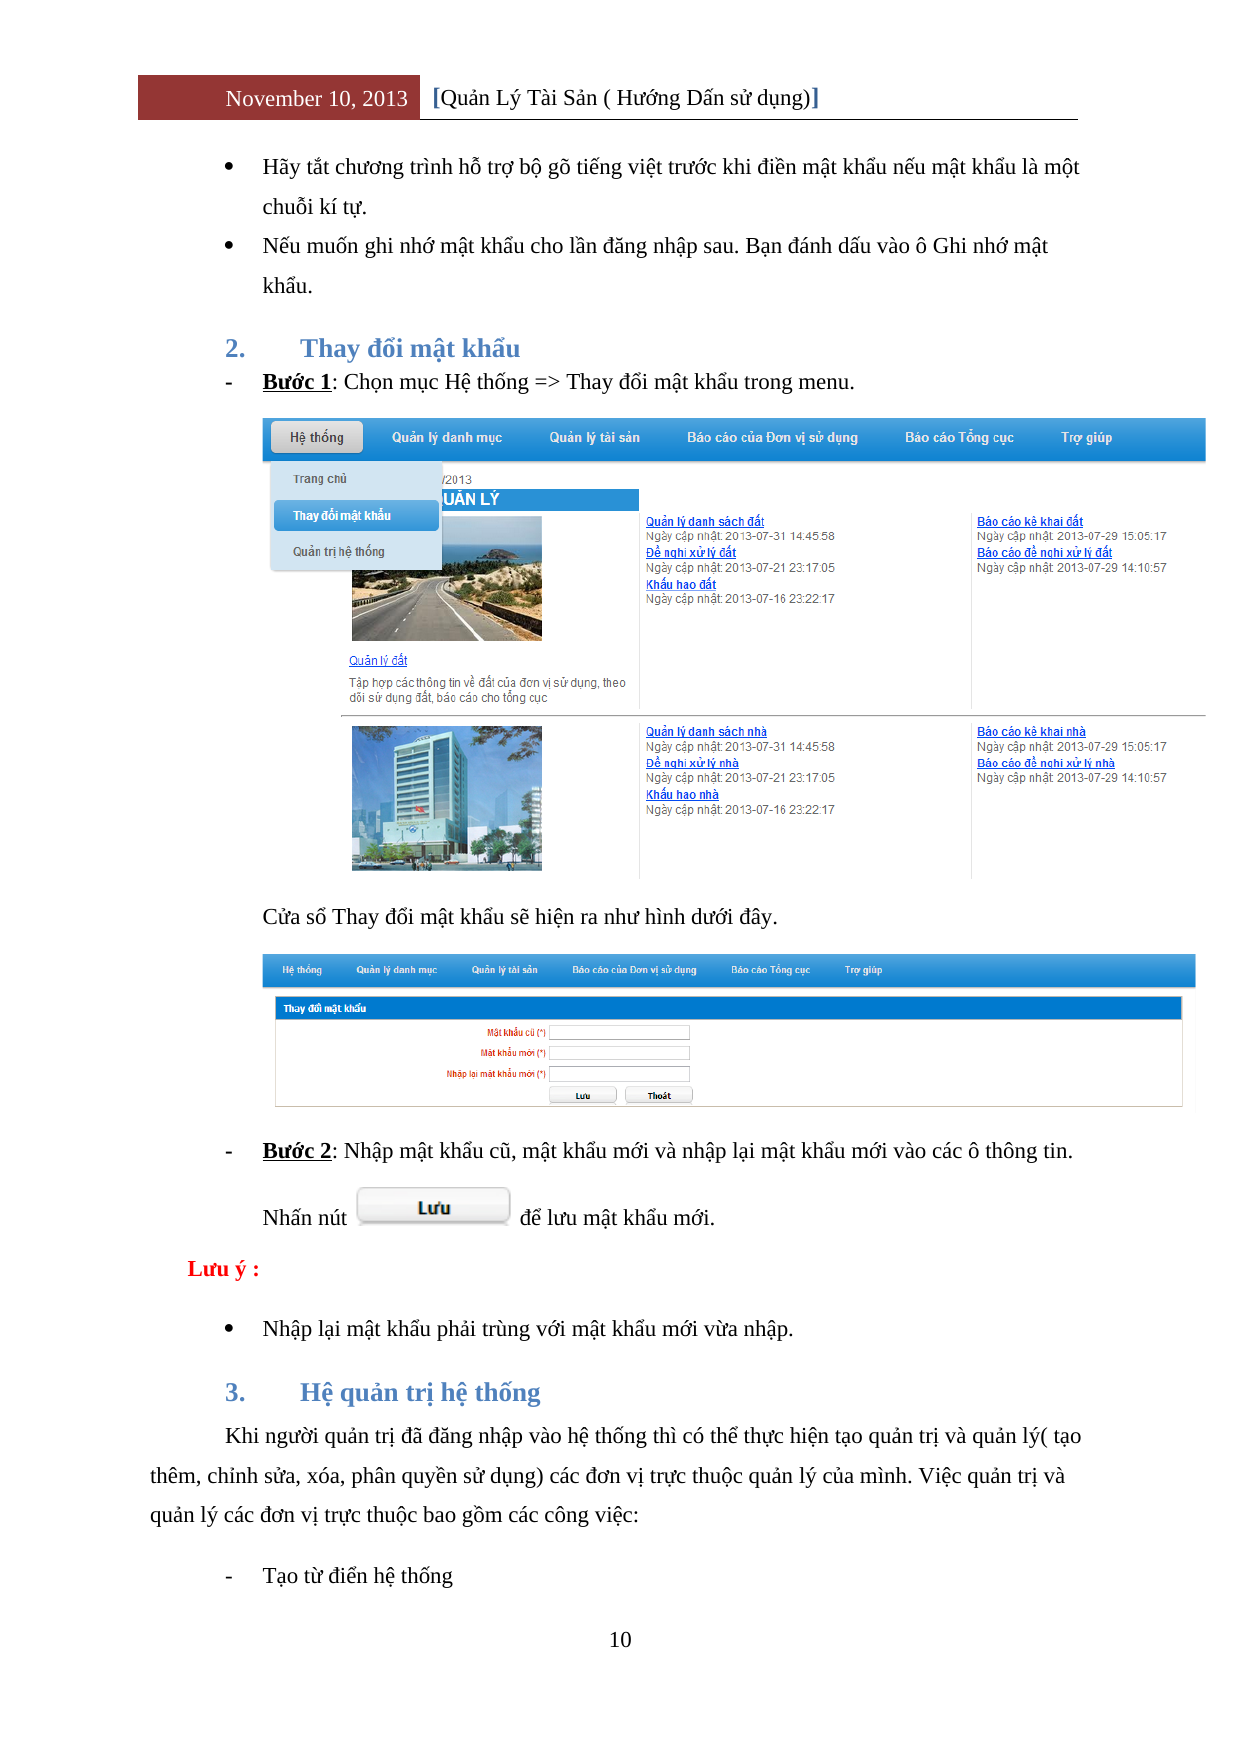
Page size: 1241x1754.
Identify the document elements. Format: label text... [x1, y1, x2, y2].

subtitle Hệ quản trị hệ thống [225, 1376, 1090, 1407]
list Bước 1: Chọn mục Hệ thống => Thay đổi mật khẩu trong menu. [225, 368, 1090, 394]
list Bước 2: Nhập mật khẩu cũ, mật khẩu mới và nhập lại mật khẩu mới vào các ô thông tin. [225, 1137, 1090, 1163]
picture [352, 1187, 514, 1226]
list Tạo từ điển hệ thống [225, 1562, 1090, 1588]
text Cửa sổ Thay đổi mật khẩu sẽ hiện ra như hình dưới đây. [187, 903, 1090, 929]
text Lưu ý : [187, 1255, 1090, 1281]
picture [262, 954, 1196, 1113]
text Khi người quản trị đã đăng nhập vào hệ thống thì có thể thực hiện tạo quản trị và quản lý( tạo thêm, chỉnh sửa, xóa, phân quyền sử dụng) các đơn vị trực thuộc quản lý của mình. Việc quản trị và quản lý các đơn vị trực thuộc bao gồm các công việc: [150, 1422, 1090, 1528]
subtitle Thay đổi mật khẩu [225, 332, 1090, 363]
list Nhập lại mật khẩu phải trùng với mật khẩu mới vừa nhập. [225, 1315, 1090, 1342]
picture [262, 418, 1206, 879]
text Nhấn nút để lưu mật khẩu mới. [187, 1188, 1090, 1230]
list Hãy tắt chương trình hỗ trợ bộ gõ tiếng việt trước khi điền mật khẩu nếu mật khẩu là một chuỗi kí tự. [225, 153, 1090, 219]
list Nếu muốn ghi nhớ mật khẩu cho lần đăng nhập sau. Bạn đánh dấu vào ô Ghi nhớ mật khẩu. [225, 232, 1090, 298]
